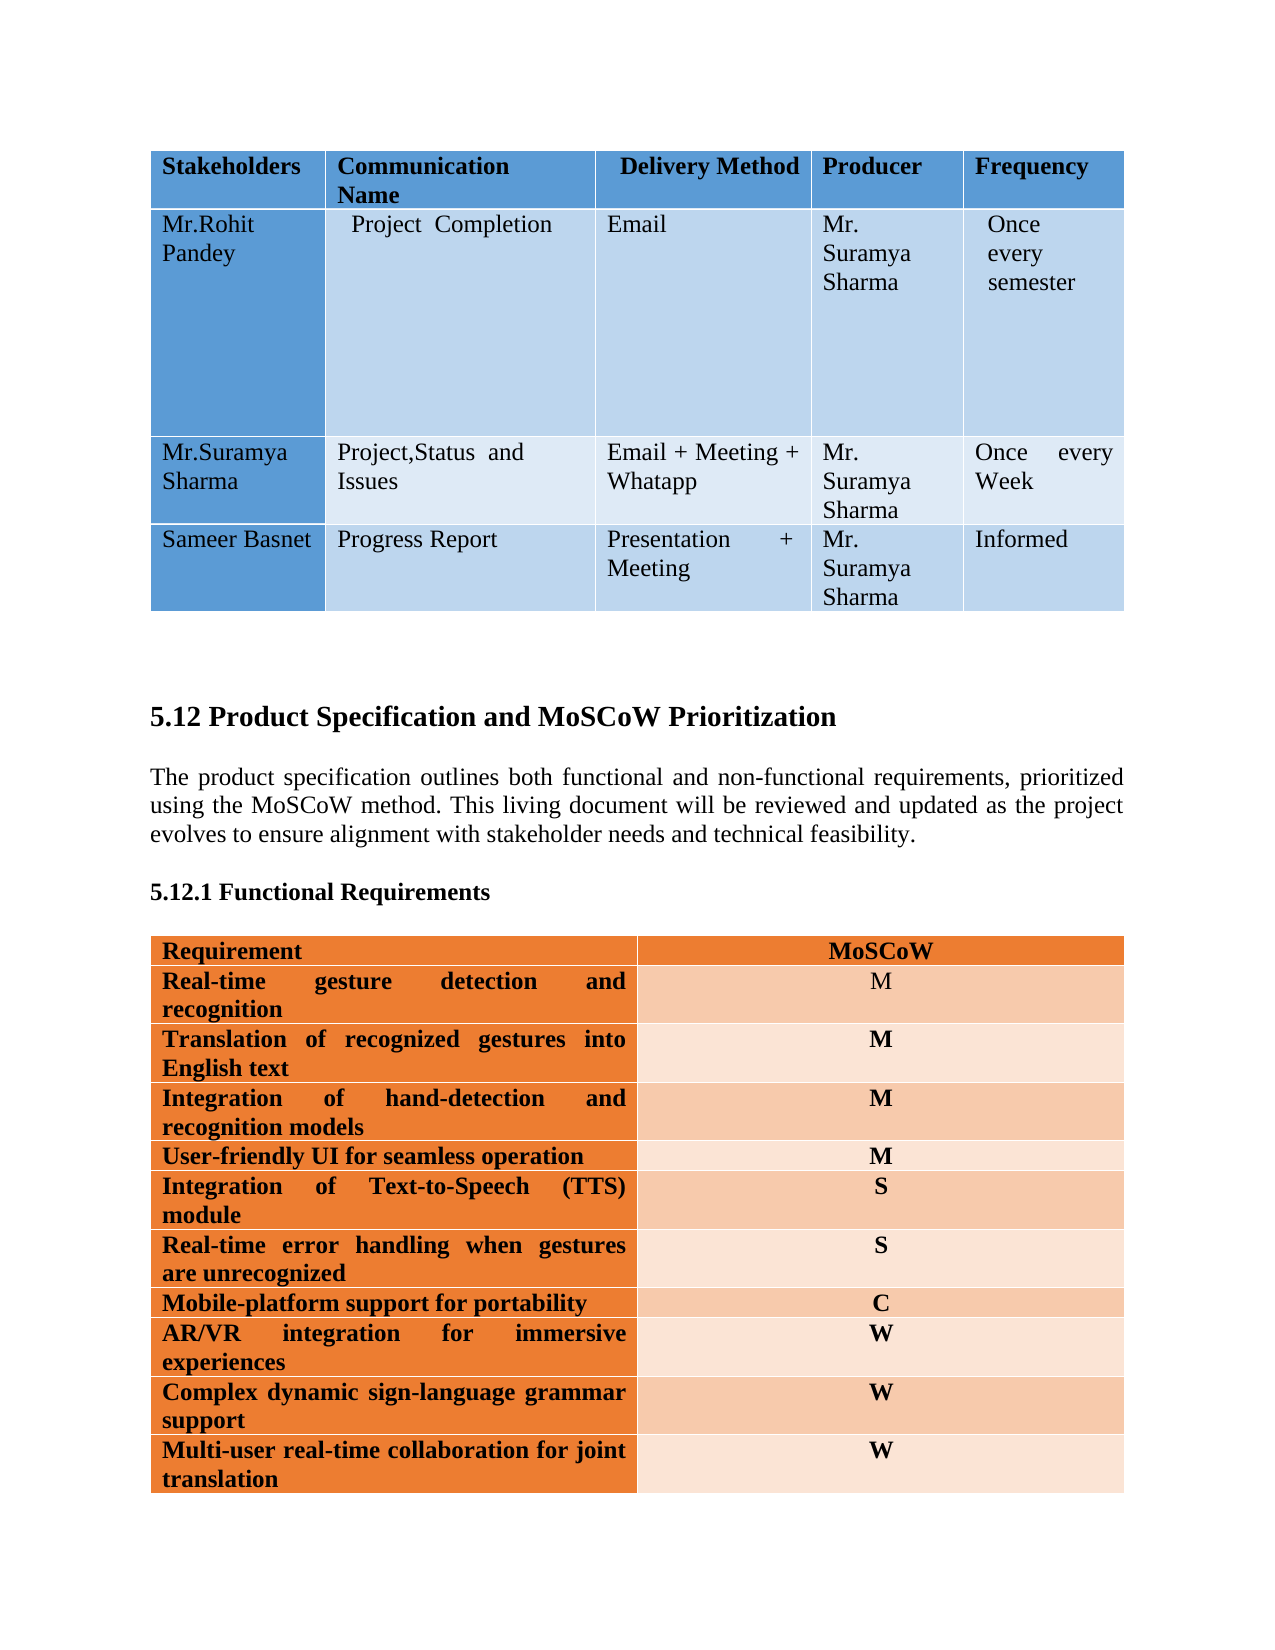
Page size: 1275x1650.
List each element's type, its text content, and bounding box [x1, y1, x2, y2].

text The product specification outlines both functional and non-functional requirements, prioritized using the MoSCoW method. This living document will be reviewed and updated as the project evolves to ensure alignment with stakeholder needs and technical feasibility. [150, 762, 1125, 848]
table_header Communication Name [326, 151, 595, 208]
table_cell Sameer Basnet [151, 525, 325, 611]
table_cell Informed [964, 525, 1124, 611]
table_cell S [638, 1230, 1124, 1287]
table_cell Real-time error handling when gestures are unrecognized [151, 1230, 637, 1287]
table_cell C [638, 1288, 1124, 1317]
table_cell Once every Week [964, 437, 1124, 523]
table_cell Project Completion [326, 210, 595, 436]
table_cell S [638, 1171, 1124, 1229]
table_header Producer [812, 151, 963, 208]
table_cell User-friendly UI for seamless operation [151, 1141, 637, 1170]
table_cell W [638, 1318, 1124, 1376]
table_cell Translation of recognized gestures into English text [151, 1024, 637, 1082]
table_cell Mr. Suramya Sharma [812, 437, 963, 523]
table_header Delivery Method [596, 151, 811, 208]
table_cell M [638, 1141, 1124, 1170]
table_cell Mobile-platform support for portability [151, 1288, 637, 1317]
table_cell Integration of Text-to-Speech (TTS) module [151, 1171, 637, 1229]
table_cell M [638, 1083, 1124, 1140]
table_cell M [638, 1024, 1124, 1082]
table_cell Project,Status and Issues [326, 437, 595, 523]
table_cell W [638, 1435, 1124, 1493]
table_cell Mr.Rohit Pandey [151, 210, 325, 436]
table_cell Integration of hand-detection and recognition models [151, 1083, 637, 1140]
table_cell Multi-user real-time collaboration for joint translation [151, 1435, 637, 1493]
table_cell Mr.Suramya Sharma [151, 437, 325, 523]
table_cell Mr. Suramya Sharma [812, 210, 963, 436]
table_cell Progress Report [326, 525, 595, 611]
text 5.12.1 Functional Requirements [150, 877, 1125, 906]
text 5.12 Product Specification and MoSCoW Prioritization [150, 699, 1125, 732]
table_header Stakeholders [151, 151, 325, 208]
table_cell Real-time gesture detection and recognition [151, 966, 637, 1023]
table_cell AR/VR integration for immersive experiences [151, 1318, 637, 1376]
table_cell Mr. Suramya Sharma [812, 525, 963, 611]
table_cell Email + Meeting + Whatapp [596, 437, 811, 523]
table_cell Once every semester [964, 210, 1124, 436]
table_header MoSCoW [638, 936, 1124, 965]
table_cell Presentation + Meeting [596, 525, 811, 611]
table_cell W [638, 1377, 1124, 1434]
table_cell Complex dynamic sign-language grammar support [151, 1377, 637, 1434]
table_header Frequency [964, 151, 1124, 208]
table_header Requirement [151, 936, 637, 965]
table_cell Email [596, 210, 811, 436]
table_cell M [638, 966, 1124, 1023]
